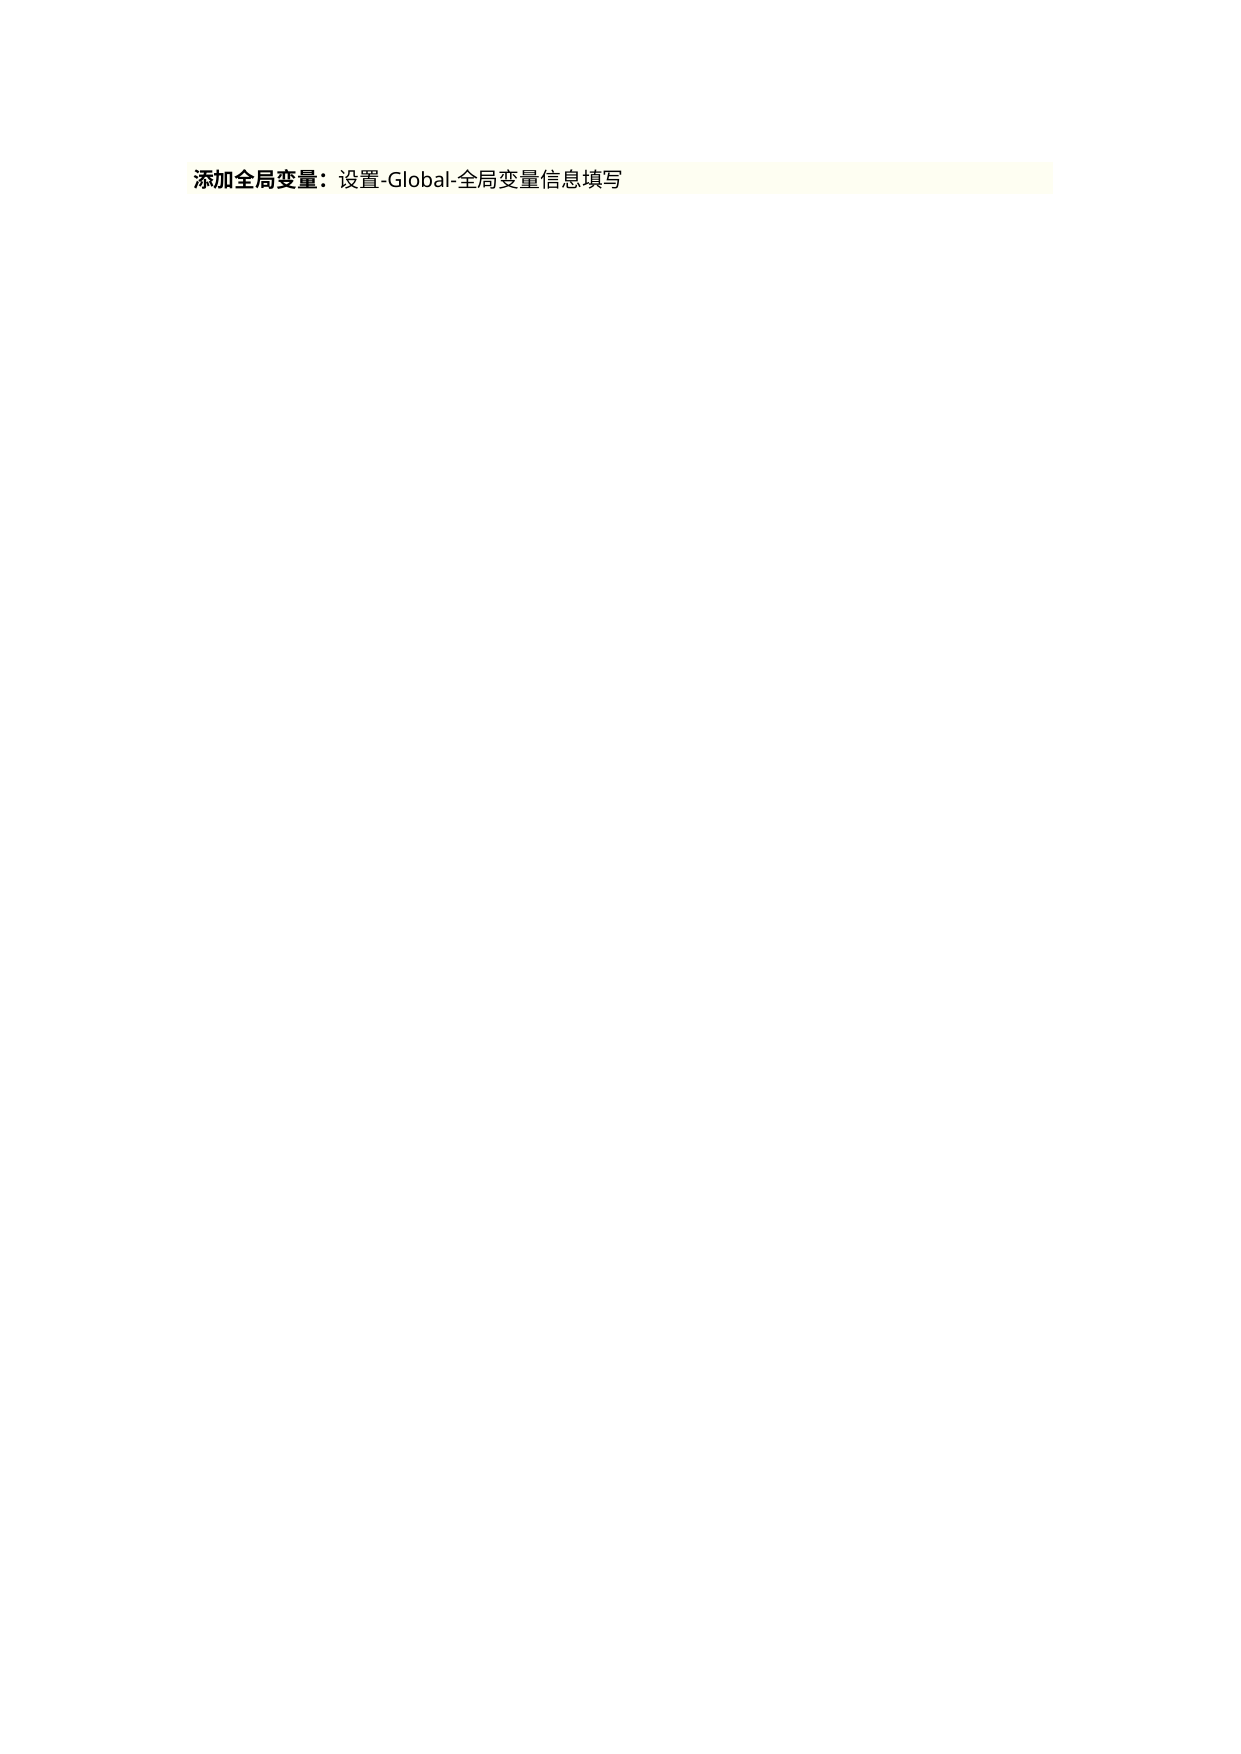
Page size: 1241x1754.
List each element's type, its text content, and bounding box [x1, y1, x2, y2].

text 添加全局变量：设置-Global-全局变量信息填写 [187, 162, 1053, 194]
